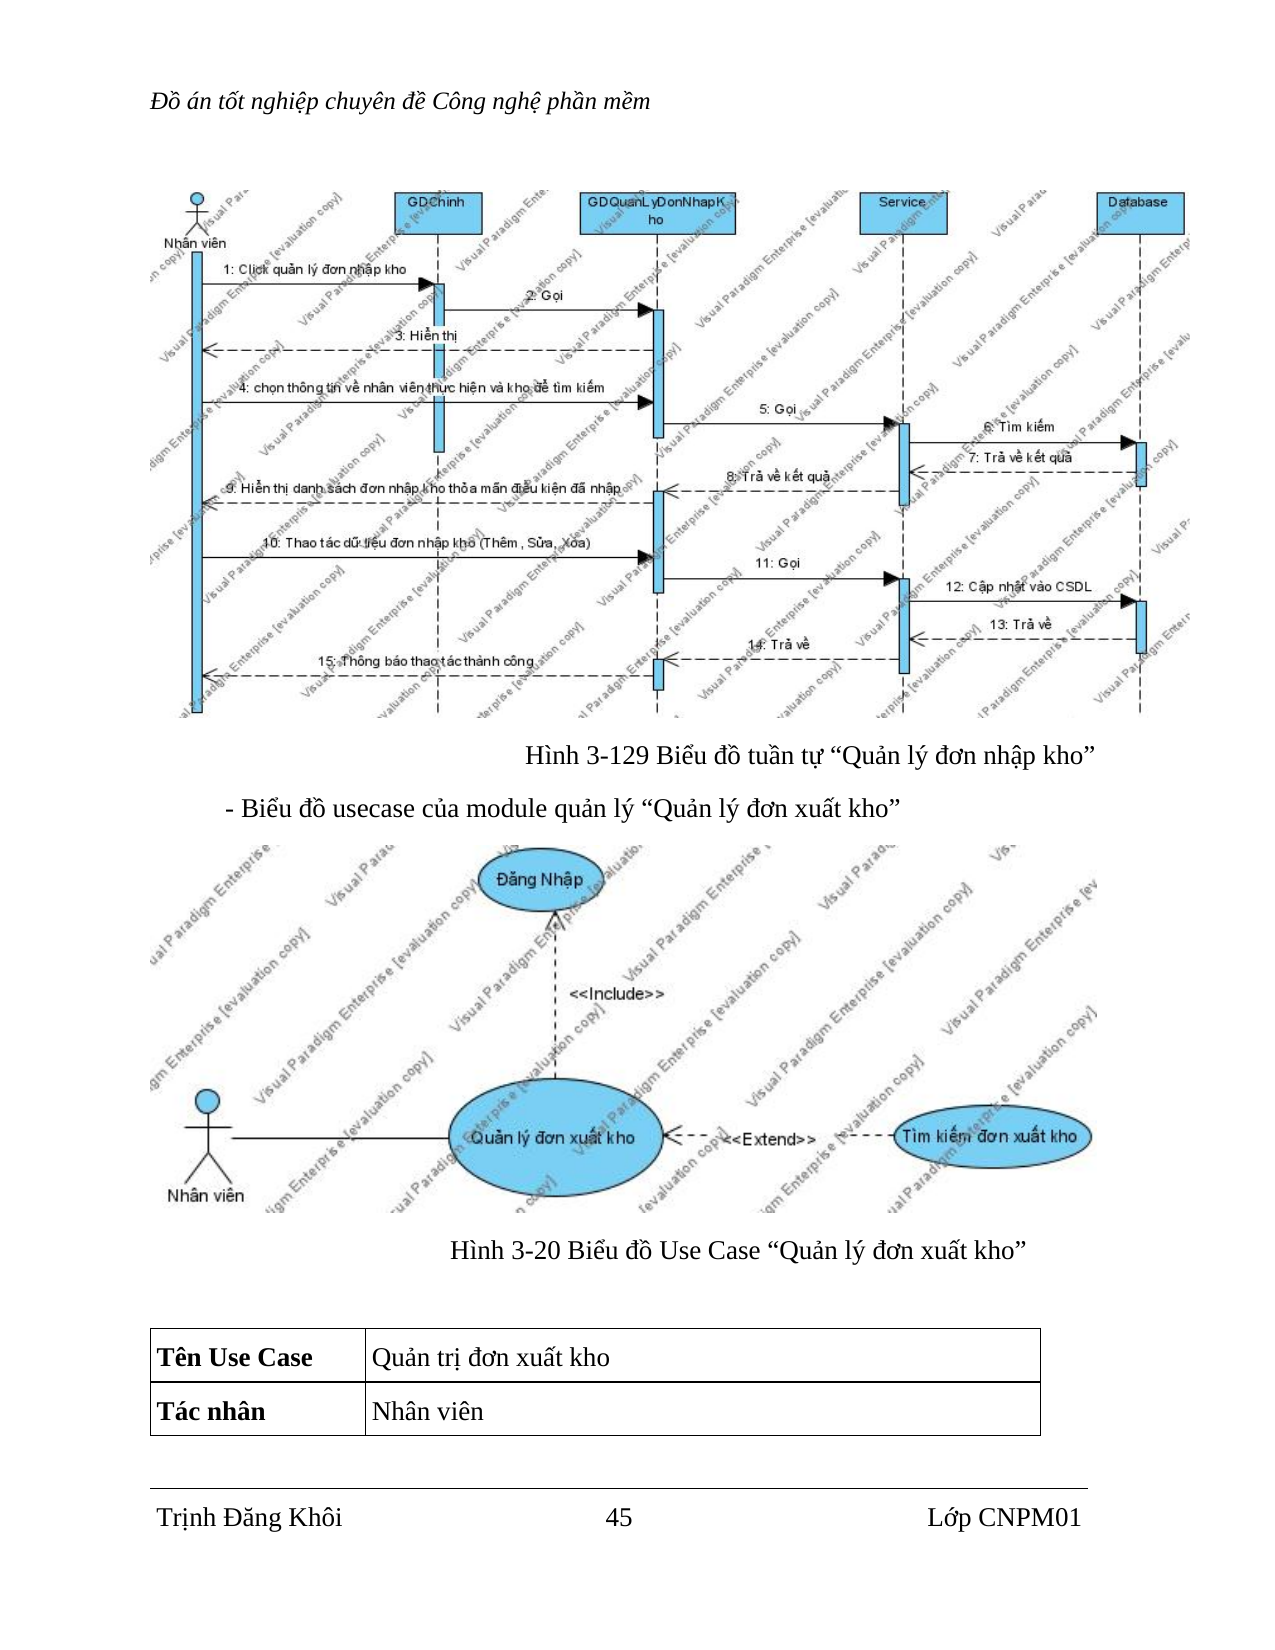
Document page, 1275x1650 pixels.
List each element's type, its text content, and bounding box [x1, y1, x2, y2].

picture [150, 190, 1190, 718]
table_cell Nhân viên [366, 1383, 1040, 1435]
table_header Quản trị đơn xuất kho [366, 1329, 1040, 1381]
text Hình 3-20 Biểu đồ Use Case “Quản lý đơn xuất kho” [450, 1234, 1125, 1265]
picture [150, 845, 1097, 1213]
table_cell Tác nhân [151, 1383, 365, 1435]
text - Biểu đồ usecase của module quản lý “Quản lý đơn xuất kho” [150, 792, 1125, 823]
table_header Tên Use Case [151, 1329, 365, 1381]
